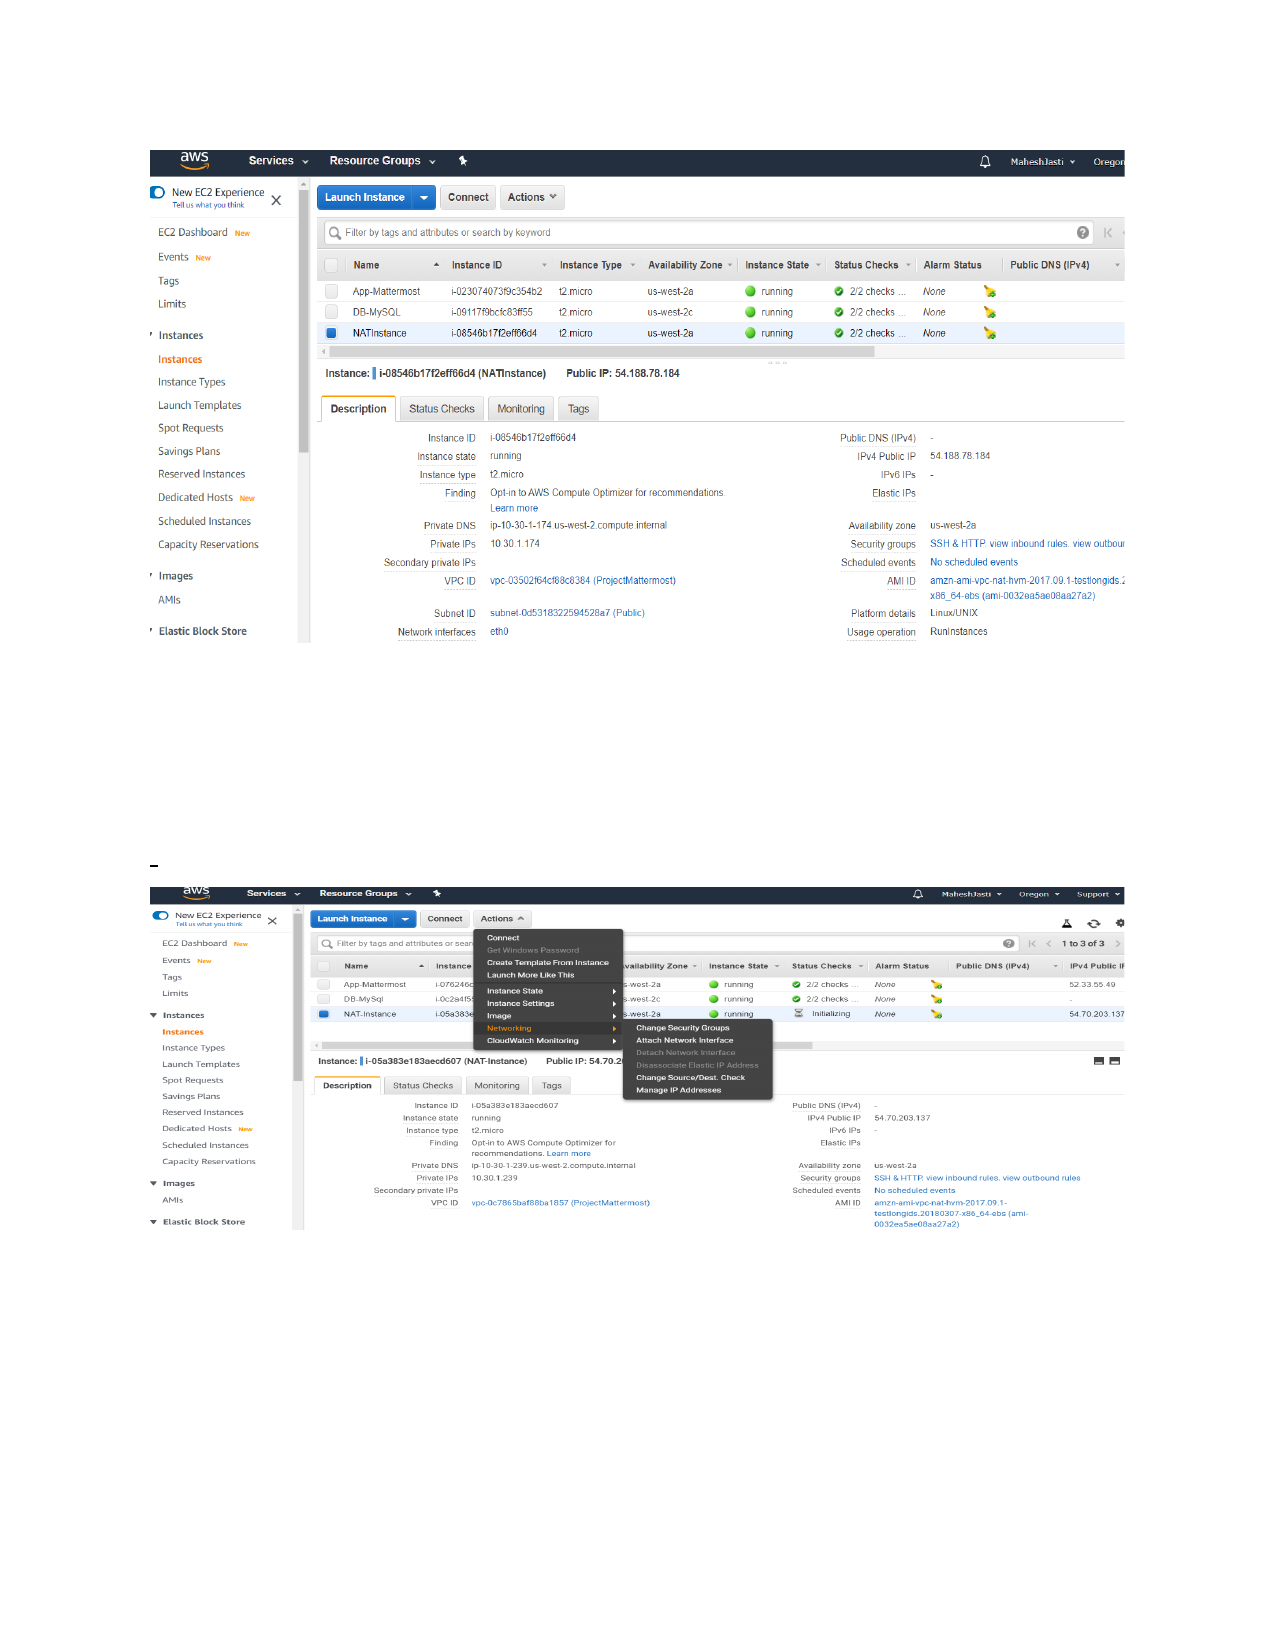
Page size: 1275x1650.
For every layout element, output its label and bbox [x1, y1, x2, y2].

picture [150, 150, 1125, 643]
picture [150, 887, 1125, 1230]
